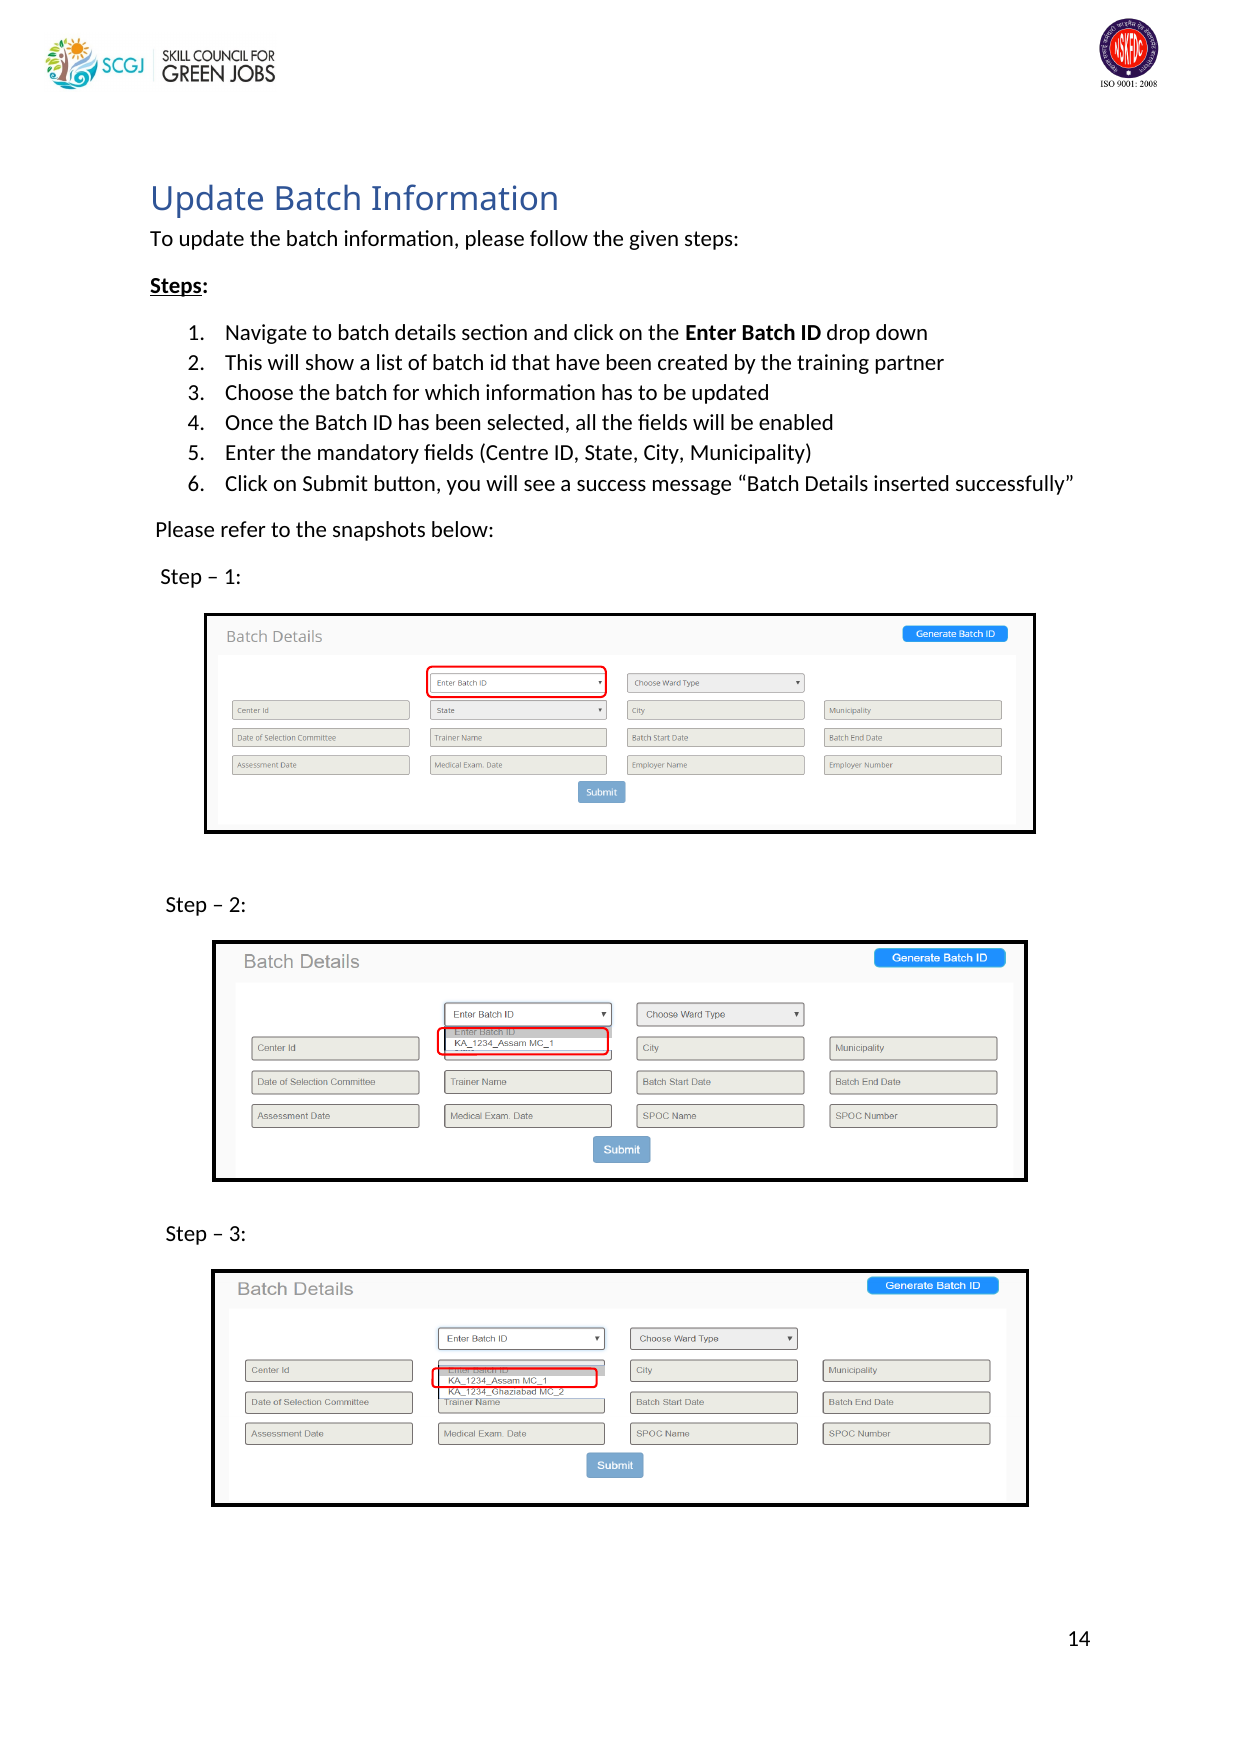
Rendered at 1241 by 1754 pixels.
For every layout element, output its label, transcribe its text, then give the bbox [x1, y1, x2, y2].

picture [207, 616, 1033, 830]
text Steps: [150, 271, 1090, 299]
list This will show a list of batch id that have been created by the training partner [187, 348, 1090, 376]
list Click on Submit button, you will see a success message “Batch Details inserted successfully” [187, 469, 1090, 497]
text To update the batch information, please follow the given steps: [150, 224, 1090, 252]
list Enter the mandatory fields (Centre ID, State, City, Municipality) [187, 438, 1090, 467]
picture [1090, 10, 1166, 101]
text Step – 3: [150, 1219, 1090, 1247]
list Choose the batch for which information has to be updated [187, 378, 1090, 406]
subtitle Update Batch Information [150, 175, 1090, 220]
text Please refer to the snapshots below: [150, 516, 1090, 544]
text s [150, 1266, 1090, 1294]
list Once the Batch ID has been selected, all the fields will be enabled [187, 408, 1090, 436]
picture [216, 944, 1024, 1178]
picture [215, 1273, 1026, 1503]
text Step – 2: [150, 891, 1090, 919]
picture [43, 32, 278, 92]
list Navigate to batch details section and click on the Enter Batch ID drop down [187, 318, 1090, 346]
text Step – 1: [150, 562, 1090, 591]
